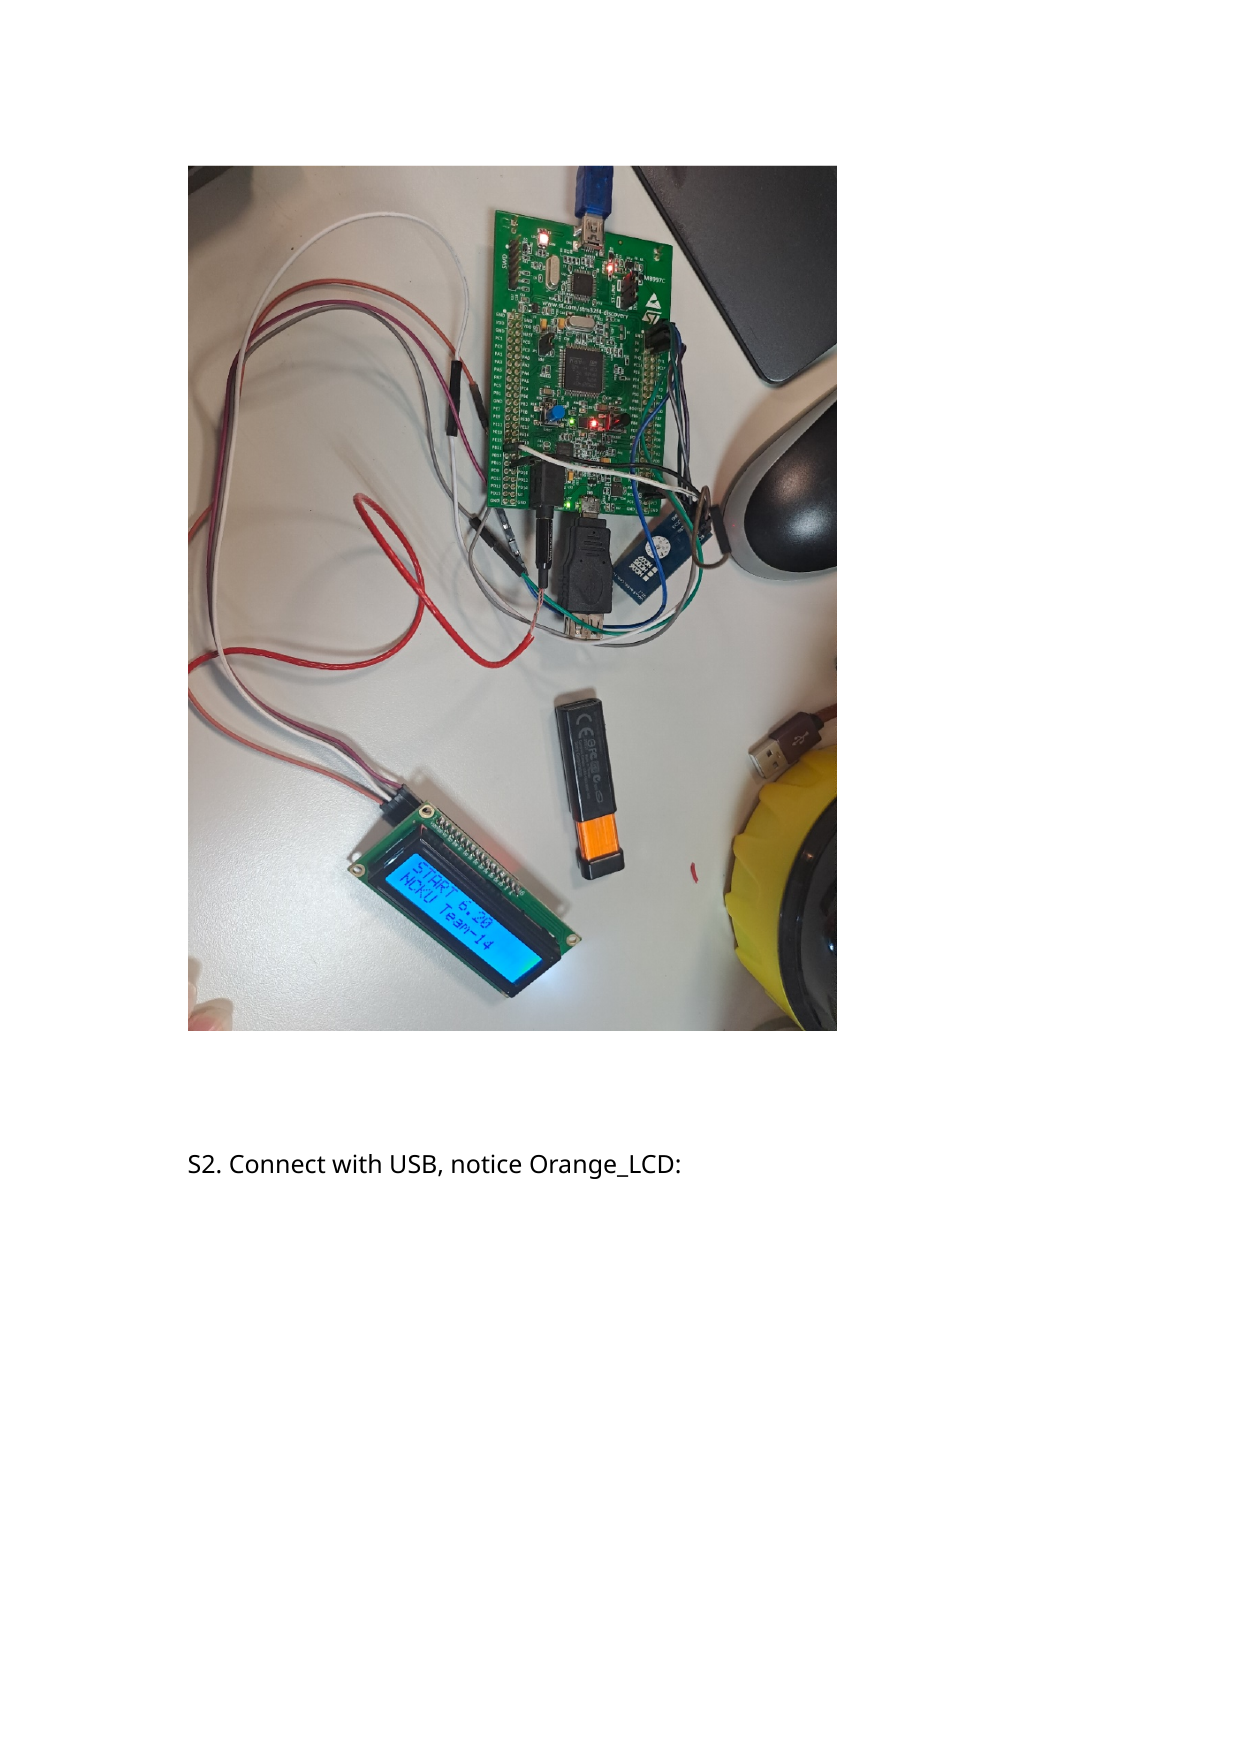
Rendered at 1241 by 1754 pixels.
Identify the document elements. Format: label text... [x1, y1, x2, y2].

picture [188, 167, 837, 1031]
text S2. Connect with USB, notice Orange_LCD: [187, 1146, 1053, 1183]
